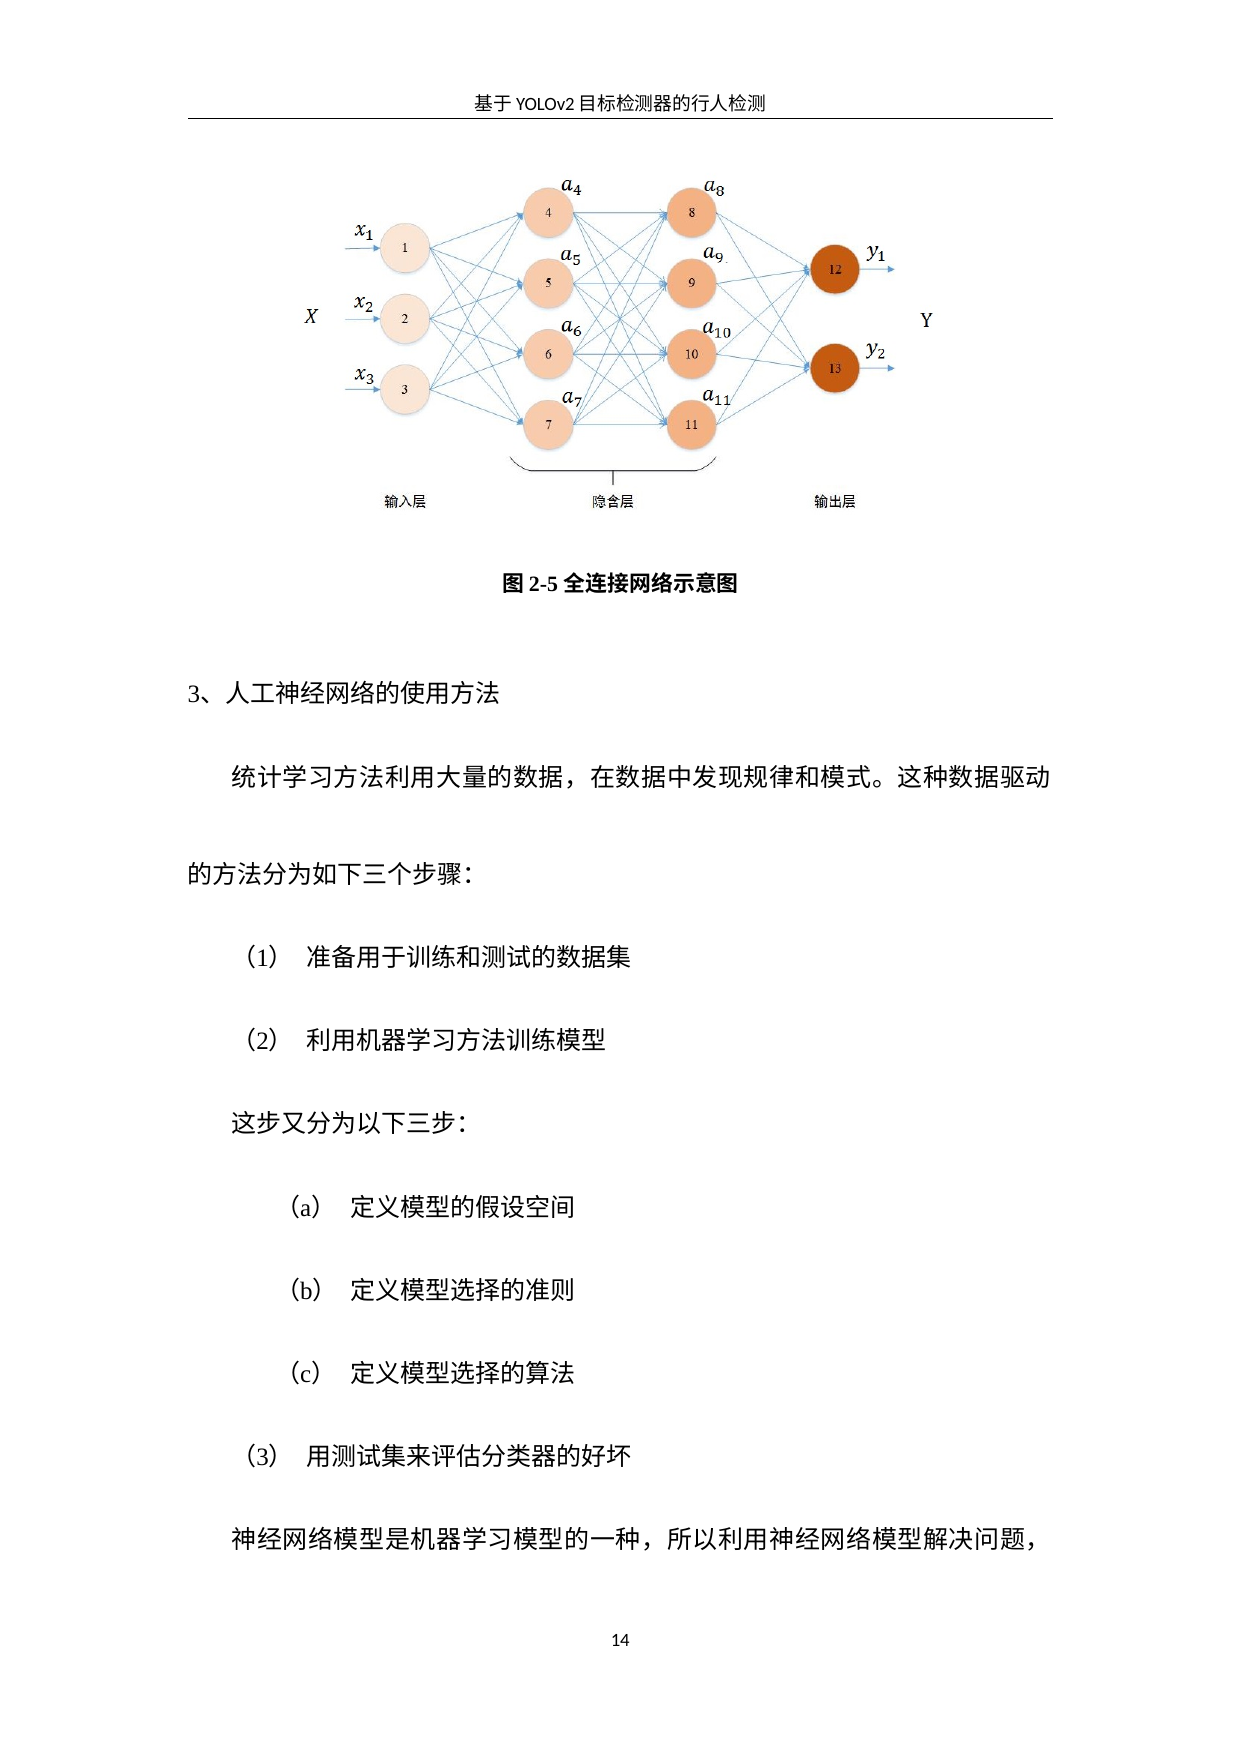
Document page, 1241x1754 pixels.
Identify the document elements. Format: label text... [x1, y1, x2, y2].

picture [286, 162, 955, 530]
list 定义模型选择的算法 [275, 1339, 1053, 1404]
list 准备用于训练和测试的数据集 [231, 923, 1053, 988]
text 图 2-5 全连接网络示意图 [187, 565, 1053, 598]
list 定义模型的假设空间 [275, 1173, 1053, 1238]
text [187, 1505, 1053, 1570]
list 定义模型选择的准则 [275, 1256, 1053, 1321]
list 利用机器学习方法训练模型 [231, 1006, 1053, 1071]
list 用测试集来评估分类器的好坏 [231, 1422, 1053, 1487]
text 统计学习方法利用大量的数据，在数据中发现规律和模式。这种数据驱动的方法分为如下三个步骤： [187, 743, 1053, 905]
text 3、人工神经网络的使用方法 [187, 659, 1053, 724]
text 这步又分为以下三步： [187, 1089, 1053, 1154]
